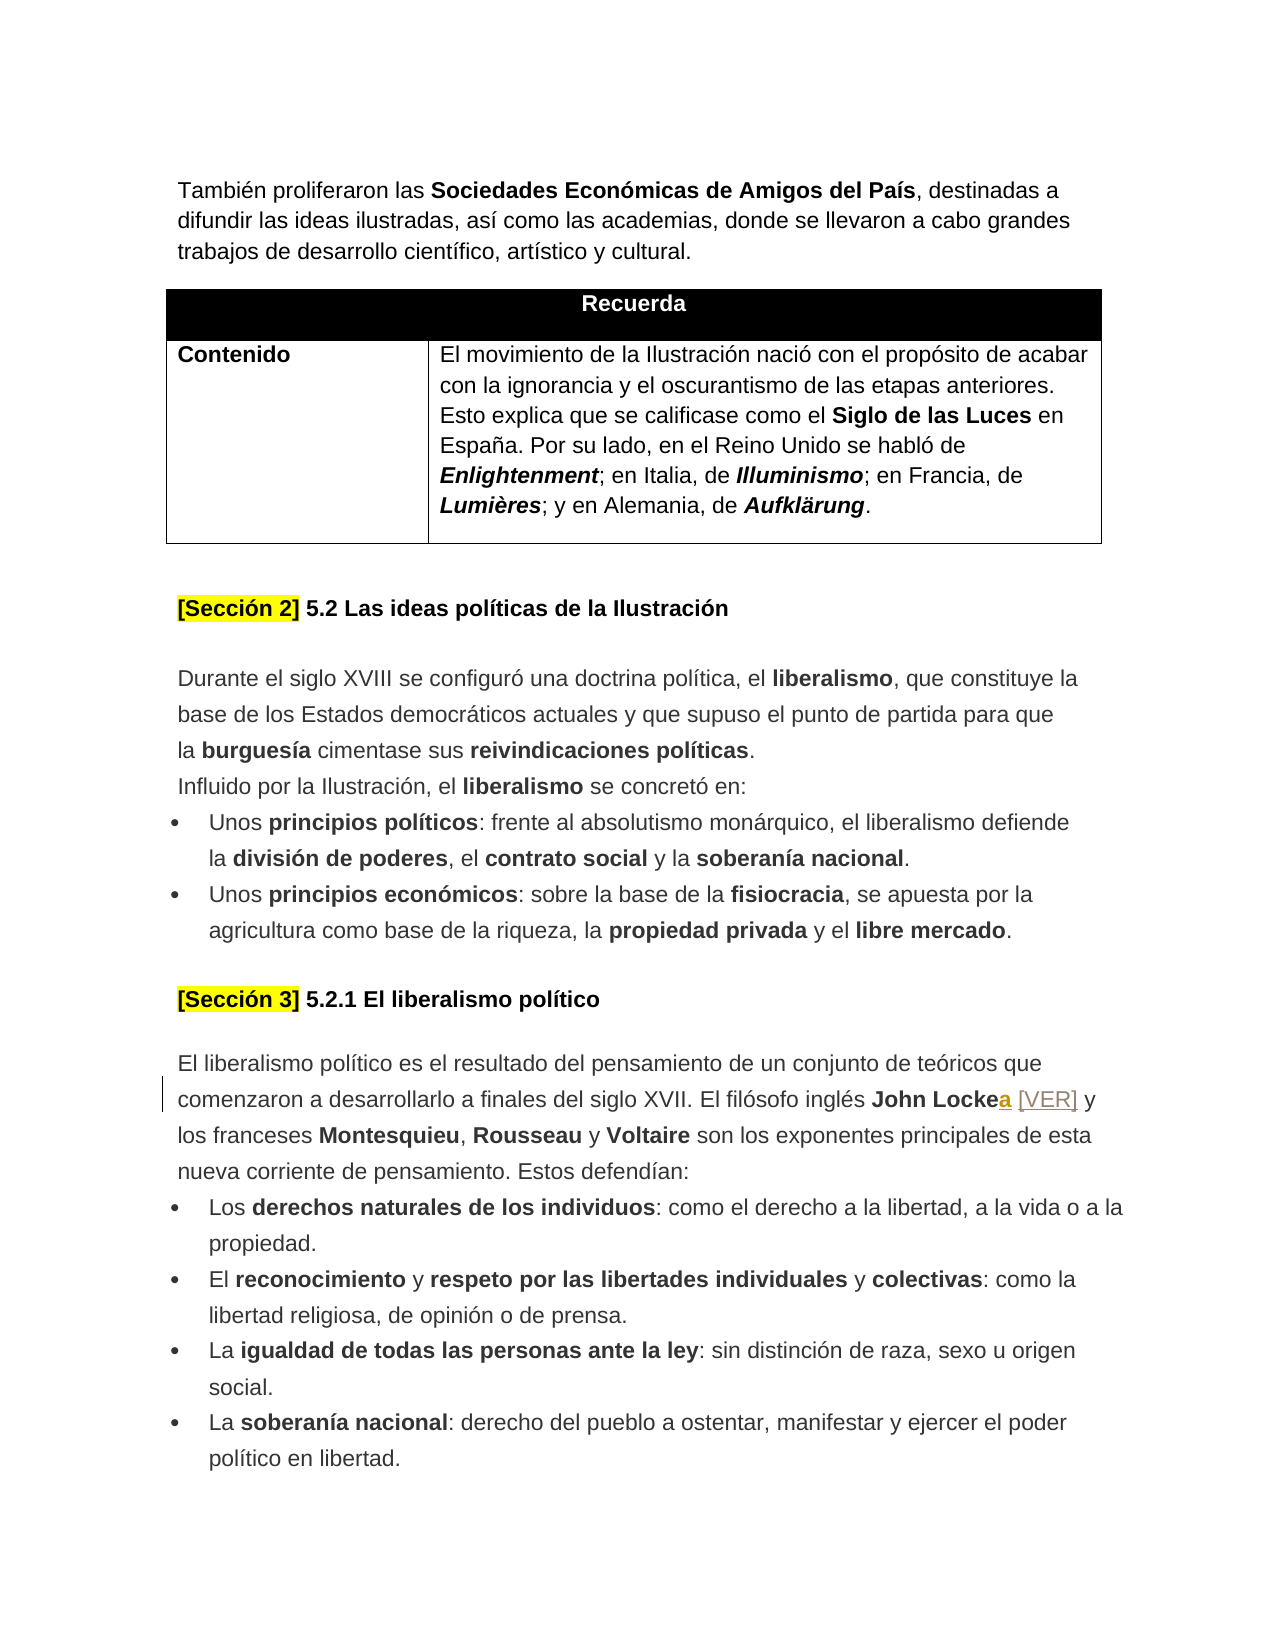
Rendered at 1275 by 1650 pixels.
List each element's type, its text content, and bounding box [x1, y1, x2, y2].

text Influido por la Ilustración, el liberalismo se concretó en: [177, 763, 1127, 799]
subtitle [Sección 3] 5.2.1 El liberalismo político [177, 973, 1127, 1012]
text [Sección 2] 5.2 Las ideas políticas de la Ilustración [299, 595, 1127, 622]
list La soberanía nacional: derecho del pueblo a ostentar, manifestar y ejercer el poder político en libertad. [171, 1400, 1127, 1472]
list Unos principios económicos: sobre la base de la fisiocracia, se apuesta por la agricultura como base de la riqueza, la propiedad privada y el libre mercado. [171, 871, 1127, 943]
table_cell Contenido [167, 341, 428, 543]
list El reconocimiento y respeto por las libertades individuales y colectivas: como la libertad religiosa, de opinión o de prensa. [171, 1256, 1127, 1328]
text También proliferaron las Sociedades Económicas de Amigos del País, destinadas a difundir las ideas ilustradas, así como las academias, donde se llevaron a cabo grandes trabajos de desarrollo científico, artístico y cultural. [177, 177, 1127, 264]
list La igualdad de todas las personas ante la ley: sin distinción de raza, sexo u origen social. [171, 1328, 1127, 1400]
table_header Recuerda [167, 290, 1101, 340]
table_cell El movimiento de la Ilustración nació con el propósito de acabar con la ignorancia y el oscurantismo de las etapas anteriores. Esto explica que se calificase como el Siglo de las Luces en España. Por su lado, en el Reino Unido se habló de Enlightenment; en Italia, de Illuminismo; en Francia, de Lumières; y en Alemania, de Aufklärung. [429, 341, 1101, 543]
list Los derechos naturales de los individuos: como el derecho a la libertad, a la vida o a la propiedad. [171, 1184, 1127, 1256]
list Unos principios políticos: frente al absolutismo monárquico, el liberalismo defiende la división de poderes, el contrato social y la soberanía nacional. [171, 799, 1127, 871]
text El liberalismo político es el resultado del pensamiento de un conjunto de teóricos que comenzaron a desarrollarlo a finales del siglo XVII. El filósofo inglés John Locke [VER] y los franceses Montesquieu, Rousseau y Voltaire son los exponentes principales de esta nueva corriente de pensamiento. Estos defendían: [177, 1040, 1127, 1184]
text Durante el siglo XVIII se configuró una doctrina política, el liberalismo, que constituye la base de los Estados democráticos actuales y que supuso el punto de partida para que la burguesía cimentase sus reivindicaciones políticas. [177, 656, 1127, 763]
